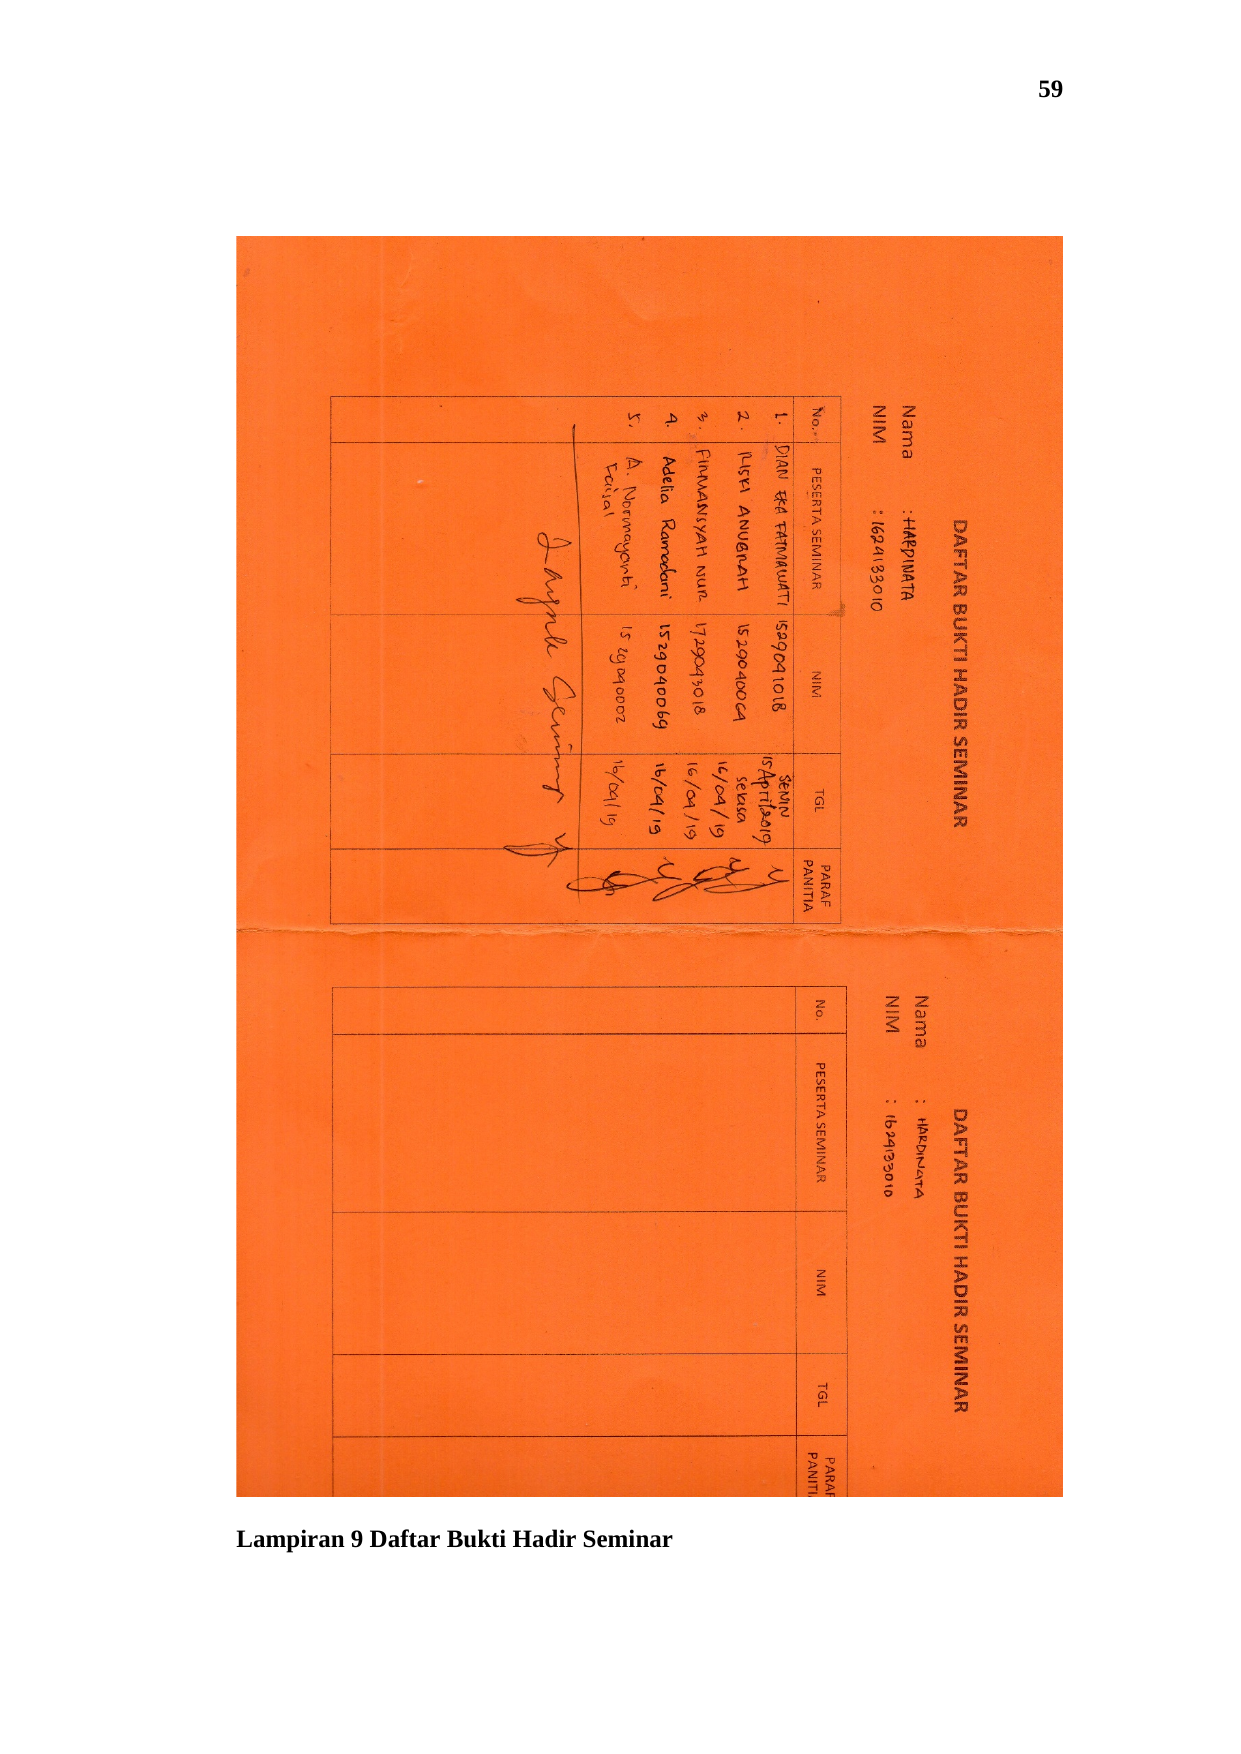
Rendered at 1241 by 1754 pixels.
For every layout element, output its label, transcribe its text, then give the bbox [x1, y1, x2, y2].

list Lampiran 9 Daftar Bukti Hadir Seminar [236, 1524, 1063, 1553]
picture [236, 236, 1063, 1497]
